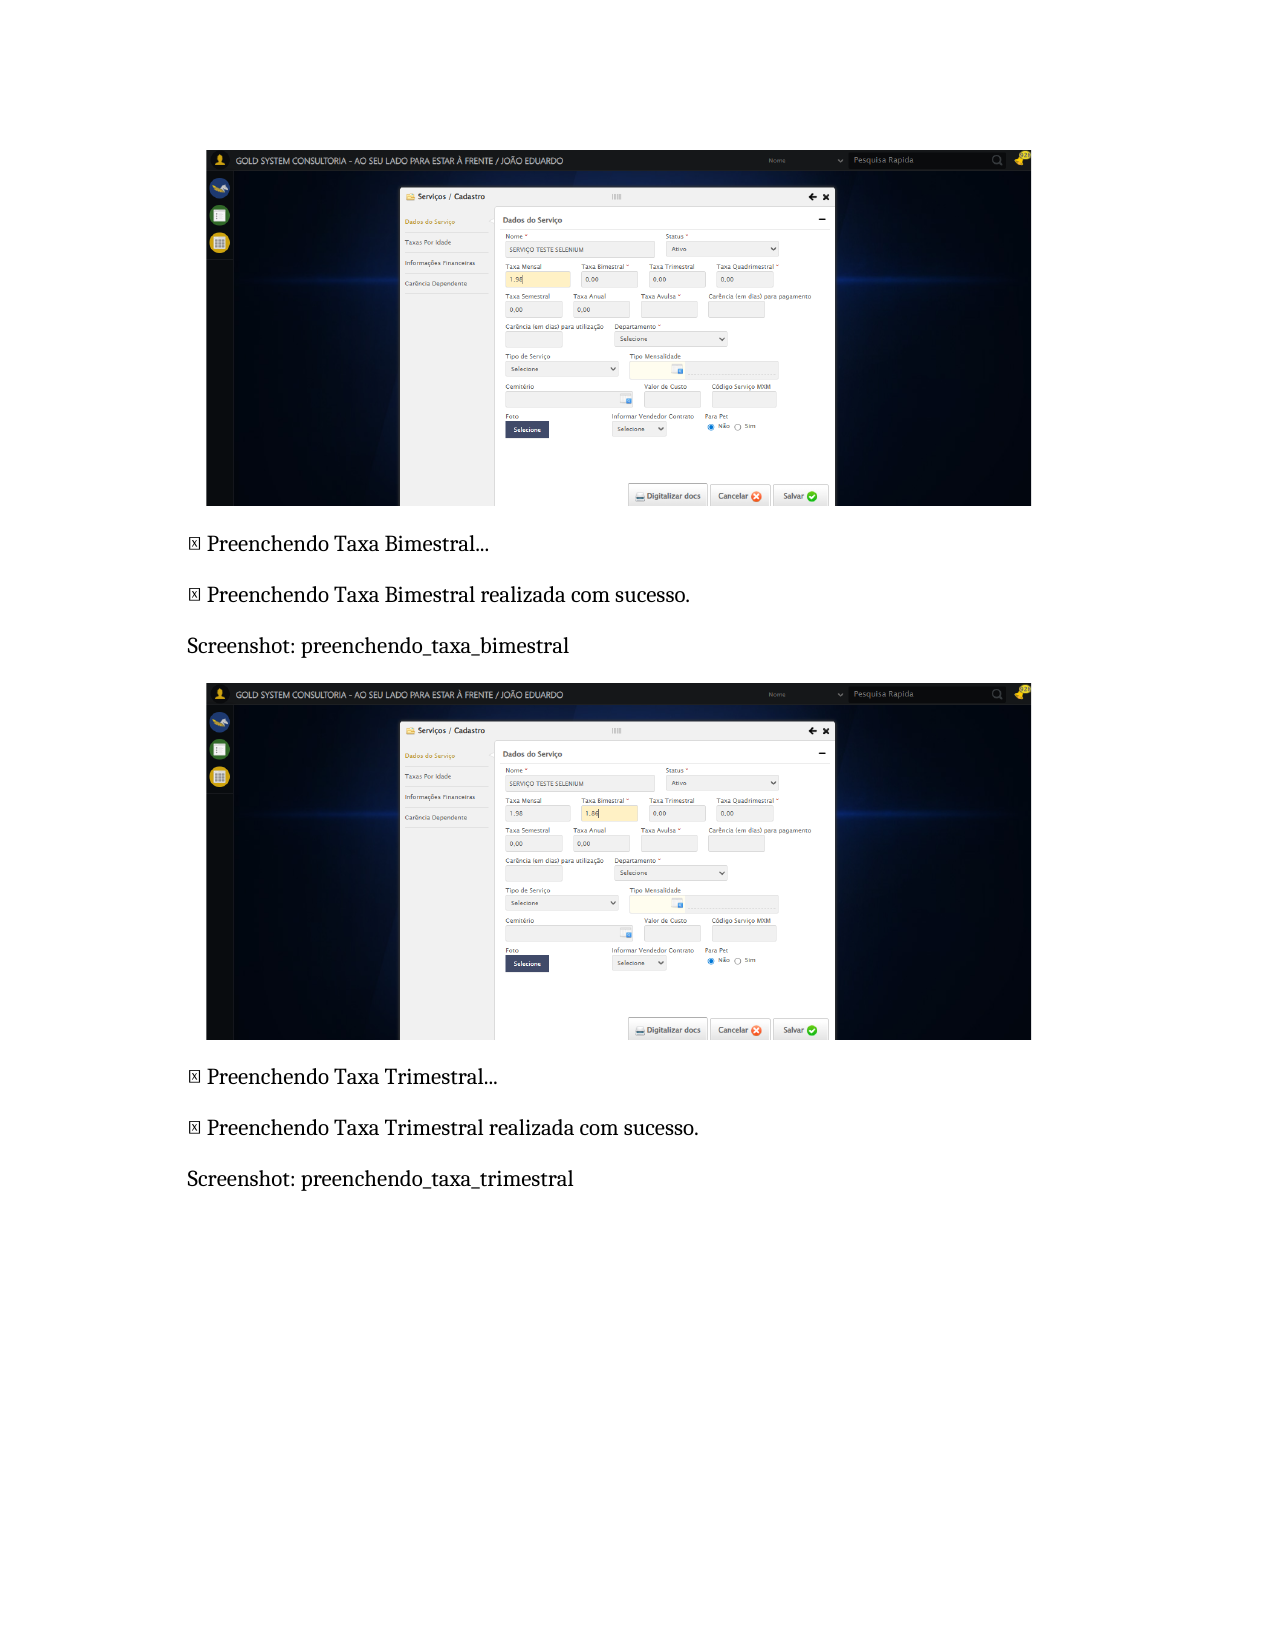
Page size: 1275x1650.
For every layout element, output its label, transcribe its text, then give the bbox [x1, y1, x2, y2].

picture [206, 683, 1032, 1040]
text ✅ Preenchendo Taxa Trimestral realizada com sucesso. [187, 1115, 1087, 1141]
text Screenshot: preenchendo_taxa_bimestral [187, 632, 1087, 659]
text Screenshot: preenchendo_taxa_trimestral [187, 1166, 1087, 1192]
picture [206, 150, 1032, 506]
text 🔄 Preenchendo Taxa Bimestral... [187, 530, 1087, 557]
text ✅ Preenchendo Taxa Bimestral realizada com sucesso. [187, 581, 1087, 608]
text 🔄 Preenchendo Taxa Trimestral... [187, 1064, 1087, 1090]
